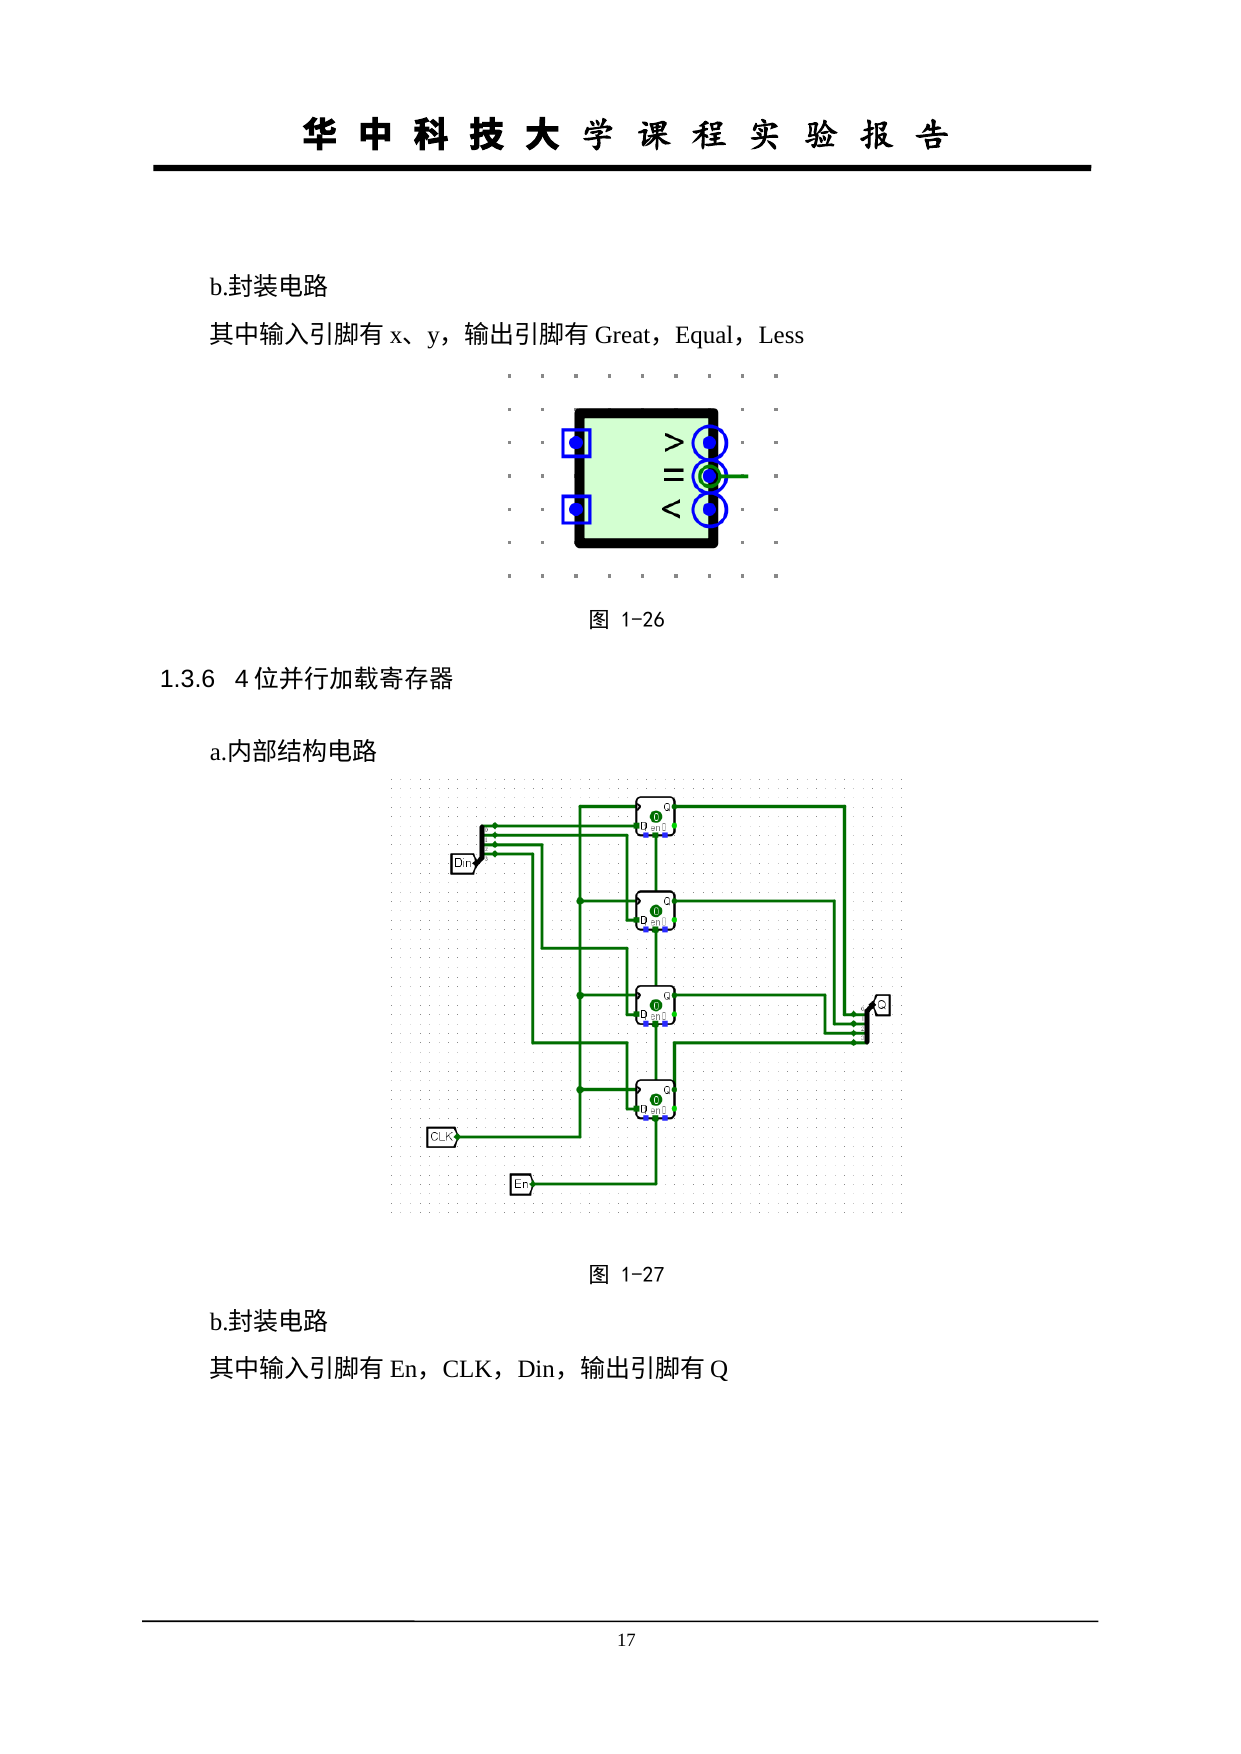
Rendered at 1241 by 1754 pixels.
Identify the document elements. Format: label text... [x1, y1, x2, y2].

text b.封装电路 [159, 261, 1093, 309]
text a.内部结构电路 [159, 726, 1093, 773]
text 其中输入引脚有x、y，输出引脚有Great，Equal，Less [159, 309, 1093, 356]
text 图 1-26 [159, 605, 1093, 630]
picture [386, 773, 910, 1215]
text 图 1-27 [159, 1261, 1093, 1286]
picture [498, 359, 804, 593]
text 其中输入引脚有En，CLK，Din，输出引脚有Q [159, 1343, 1093, 1391]
text b.封装电路 [159, 1295, 1093, 1343]
subtitle 4位并行加载寄存器 [159, 654, 1093, 702]
